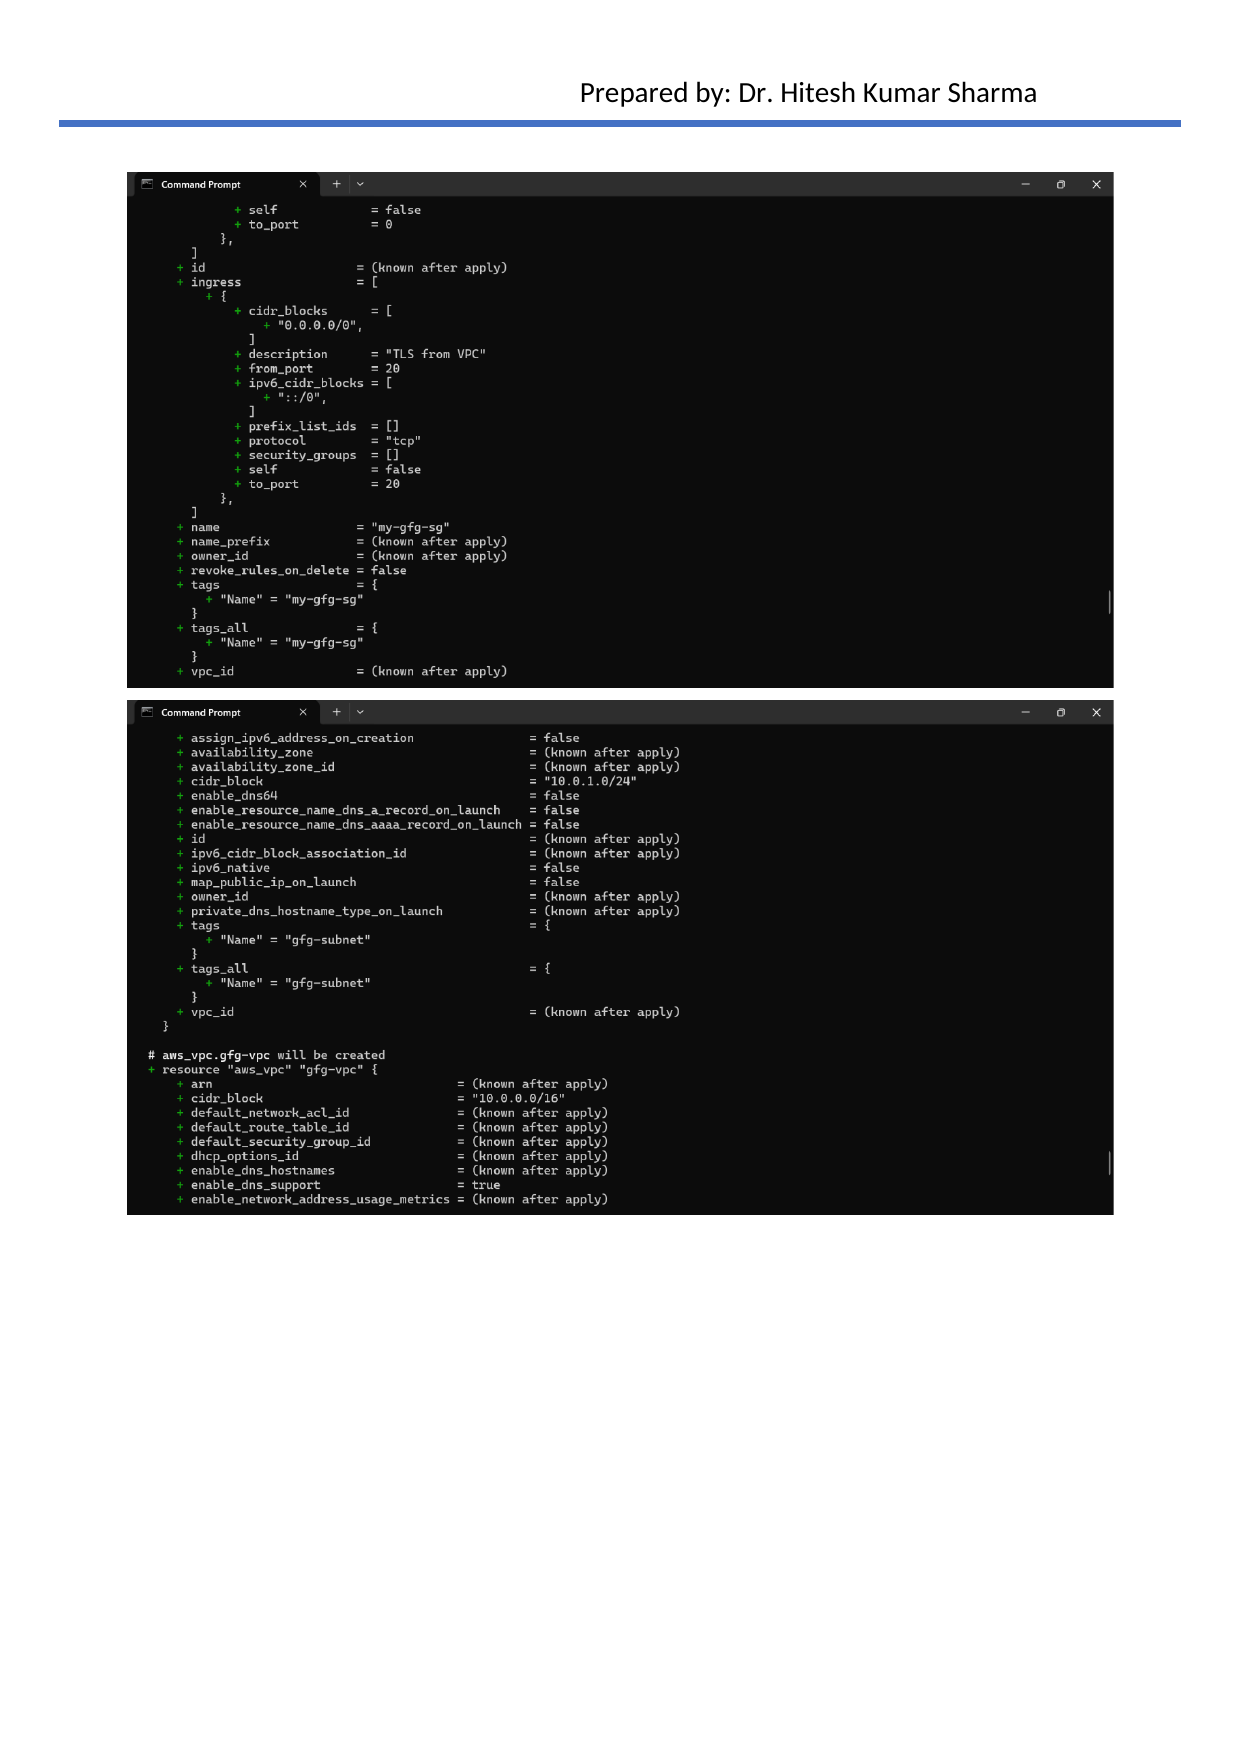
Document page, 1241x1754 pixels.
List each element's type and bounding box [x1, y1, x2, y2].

picture [127, 172, 1114, 688]
picture [127, 700, 1114, 1215]
